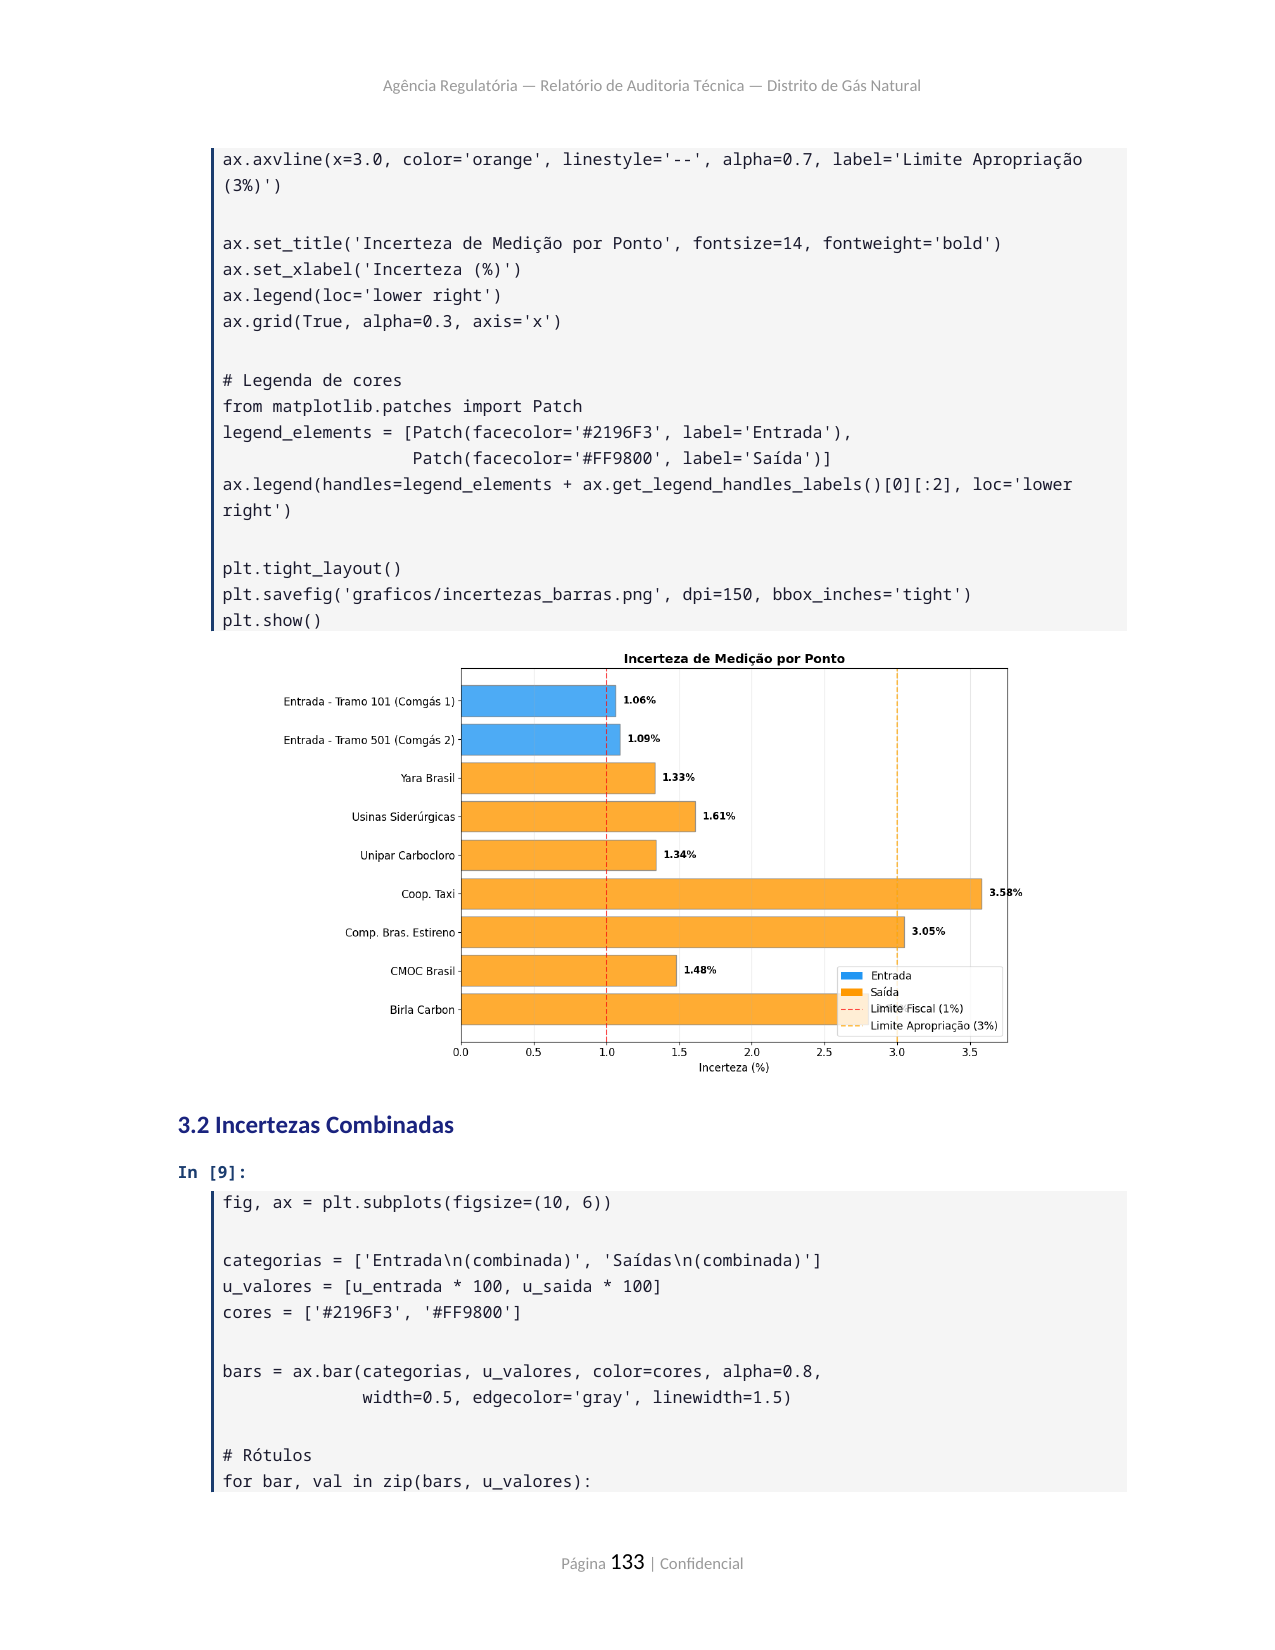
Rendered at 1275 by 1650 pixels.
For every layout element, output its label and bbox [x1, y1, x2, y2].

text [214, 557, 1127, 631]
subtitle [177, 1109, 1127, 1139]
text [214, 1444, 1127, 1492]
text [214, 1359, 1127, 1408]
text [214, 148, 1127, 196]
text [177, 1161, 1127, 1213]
picture [277, 647, 1028, 1080]
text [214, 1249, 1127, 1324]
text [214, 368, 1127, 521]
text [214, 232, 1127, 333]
